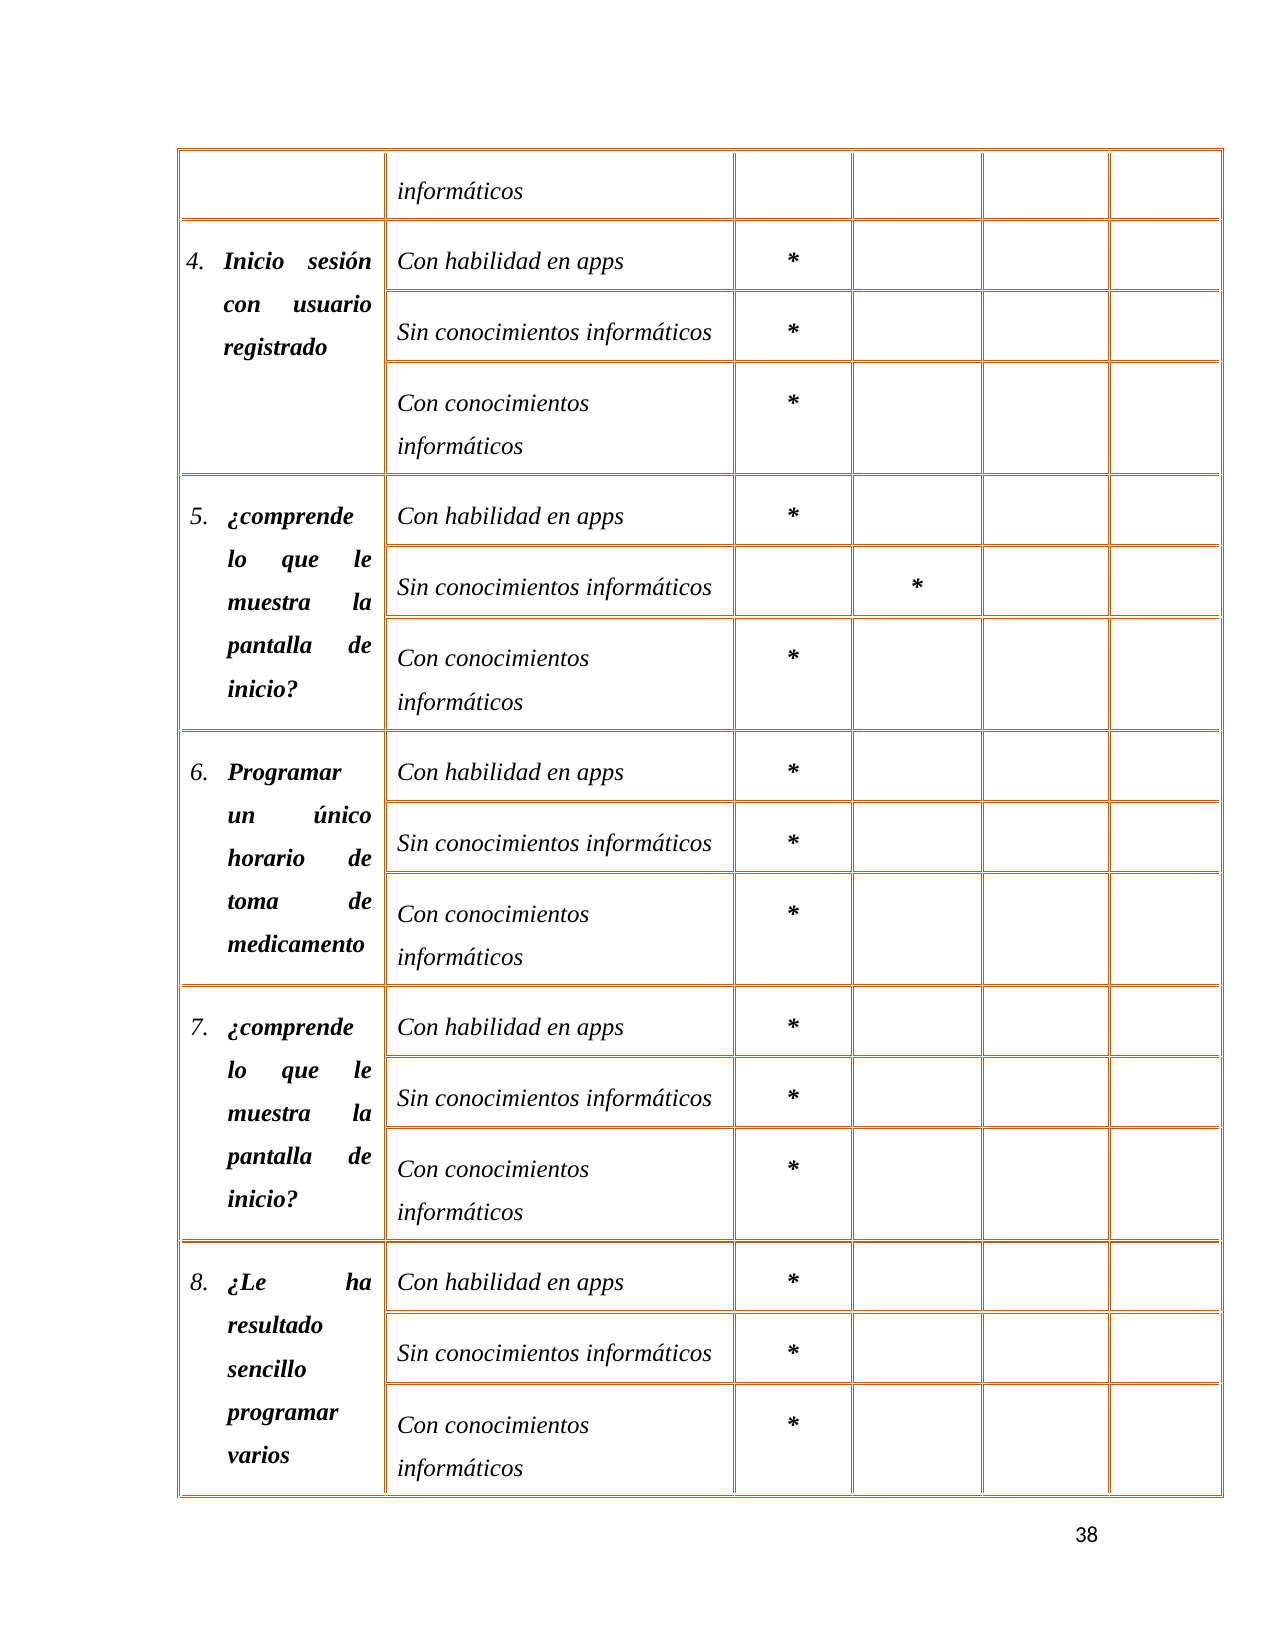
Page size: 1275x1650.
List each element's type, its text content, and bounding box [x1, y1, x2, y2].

table_cell [1111, 800, 1221, 871]
table_cell [984, 619, 1108, 728]
table_cell [736, 547, 851, 615]
table_cell [984, 363, 1108, 473]
table_cell Con habilidad en apps [387, 987, 733, 1055]
table_cell * [736, 732, 851, 799]
table_cell [984, 1314, 1108, 1382]
table_cell ¿comprende lo que le muestra la pantalla de inicio? [179, 984, 386, 1239]
table_cell [854, 732, 981, 799]
table_cell Con conocimientos informáticos [387, 1129, 733, 1239]
table_cell Sin conocimientos informáticos [387, 1058, 733, 1126]
table_cell * [736, 1058, 851, 1126]
table_cell ¿Le ha resultado sencillo programar varios horarios para un paciente? [179, 1239, 386, 1495]
table_cell * [854, 547, 981, 615]
table_cell Con conocimientos informáticos [387, 363, 733, 473]
table_cell [984, 547, 1108, 615]
table_cell [984, 292, 1108, 360]
table_cell [853, 149, 983, 218]
table_cell Sin conocimientos informáticos [387, 1314, 733, 1382]
table_cell [983, 1385, 1109, 1495]
table_cell * [736, 221, 851, 289]
table_cell * [736, 476, 851, 544]
table_cell [984, 1058, 1108, 1126]
table_cell [853, 1382, 983, 1495]
table_cell [854, 1129, 981, 1239]
table_cell * [736, 987, 851, 1055]
table_cell [1111, 289, 1221, 360]
table_cell * [735, 1382, 853, 1495]
table_cell [854, 476, 981, 544]
table_cell [854, 363, 981, 473]
table_cell Sin conocimientos informáticos [387, 803, 733, 871]
table_cell [854, 1243, 981, 1310]
table_cell [854, 1314, 981, 1382]
table_cell [984, 987, 1108, 1055]
table_cell * [736, 1129, 851, 1239]
table_cell Sin conocimientos informáticos [387, 547, 733, 615]
table_cell [984, 803, 1108, 871]
table_cell Sin conocimientos informáticos [387, 292, 733, 360]
table_cell [854, 221, 981, 289]
table_cell [1109, 360, 1223, 473]
table_cell * [736, 619, 851, 728]
table_cell * [736, 1243, 851, 1310]
table_cell [984, 1129, 1108, 1239]
table_cell * [736, 1314, 851, 1382]
table_cell [854, 874, 981, 984]
table_cell [1109, 1126, 1223, 1239]
table_cell [854, 292, 981, 360]
table_cell [1109, 1382, 1221, 1495]
table_cell [984, 732, 1108, 799]
table_cell Con habilidad en apps [387, 476, 733, 544]
table_cell [854, 803, 981, 871]
table_cell [1109, 1055, 1223, 1126]
table_cell [1111, 871, 1221, 984]
table_cell [1109, 1310, 1223, 1382]
table_cell Con habilidad en apps [387, 1243, 733, 1310]
table_cell * [736, 803, 851, 871]
table_cell * [735, 149, 853, 218]
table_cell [386, 1382, 735, 1495]
table_cell [984, 874, 1108, 984]
table_cell [984, 221, 1108, 289]
table_cell Con habilidad en apps [387, 732, 733, 799]
table_cell [1109, 544, 1223, 615]
table_cell Programar un único horario de toma de medicamento [180, 729, 384, 984]
table_cell [854, 987, 981, 1055]
table_cell [854, 1058, 981, 1126]
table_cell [386, 149, 735, 218]
table_cell [1111, 729, 1221, 799]
table_cell Con conocimientos informáticos [387, 874, 733, 984]
table_cell [984, 476, 1108, 544]
table_cell * [736, 292, 851, 360]
table_cell [1109, 1239, 1223, 1310]
table_cell [1109, 984, 1223, 1055]
table_cell [984, 1243, 1108, 1310]
table_cell [1109, 151, 1221, 218]
table_cell [1111, 218, 1221, 289]
table_cell Con habilidad en apps [387, 221, 733, 289]
table_cell [1109, 615, 1223, 728]
table_cell * [736, 874, 851, 984]
table_cell [854, 619, 981, 728]
table_cell * [736, 363, 851, 473]
table_cell ¿comprende lo que le muestra la pantalla de inicio? [179, 473, 386, 728]
table_cell [983, 151, 1109, 218]
table_cell [1109, 473, 1223, 544]
table_cell Con conocimientos informáticos [387, 619, 733, 728]
table_cell Inicio sesión con usuario registrado [180, 218, 384, 473]
